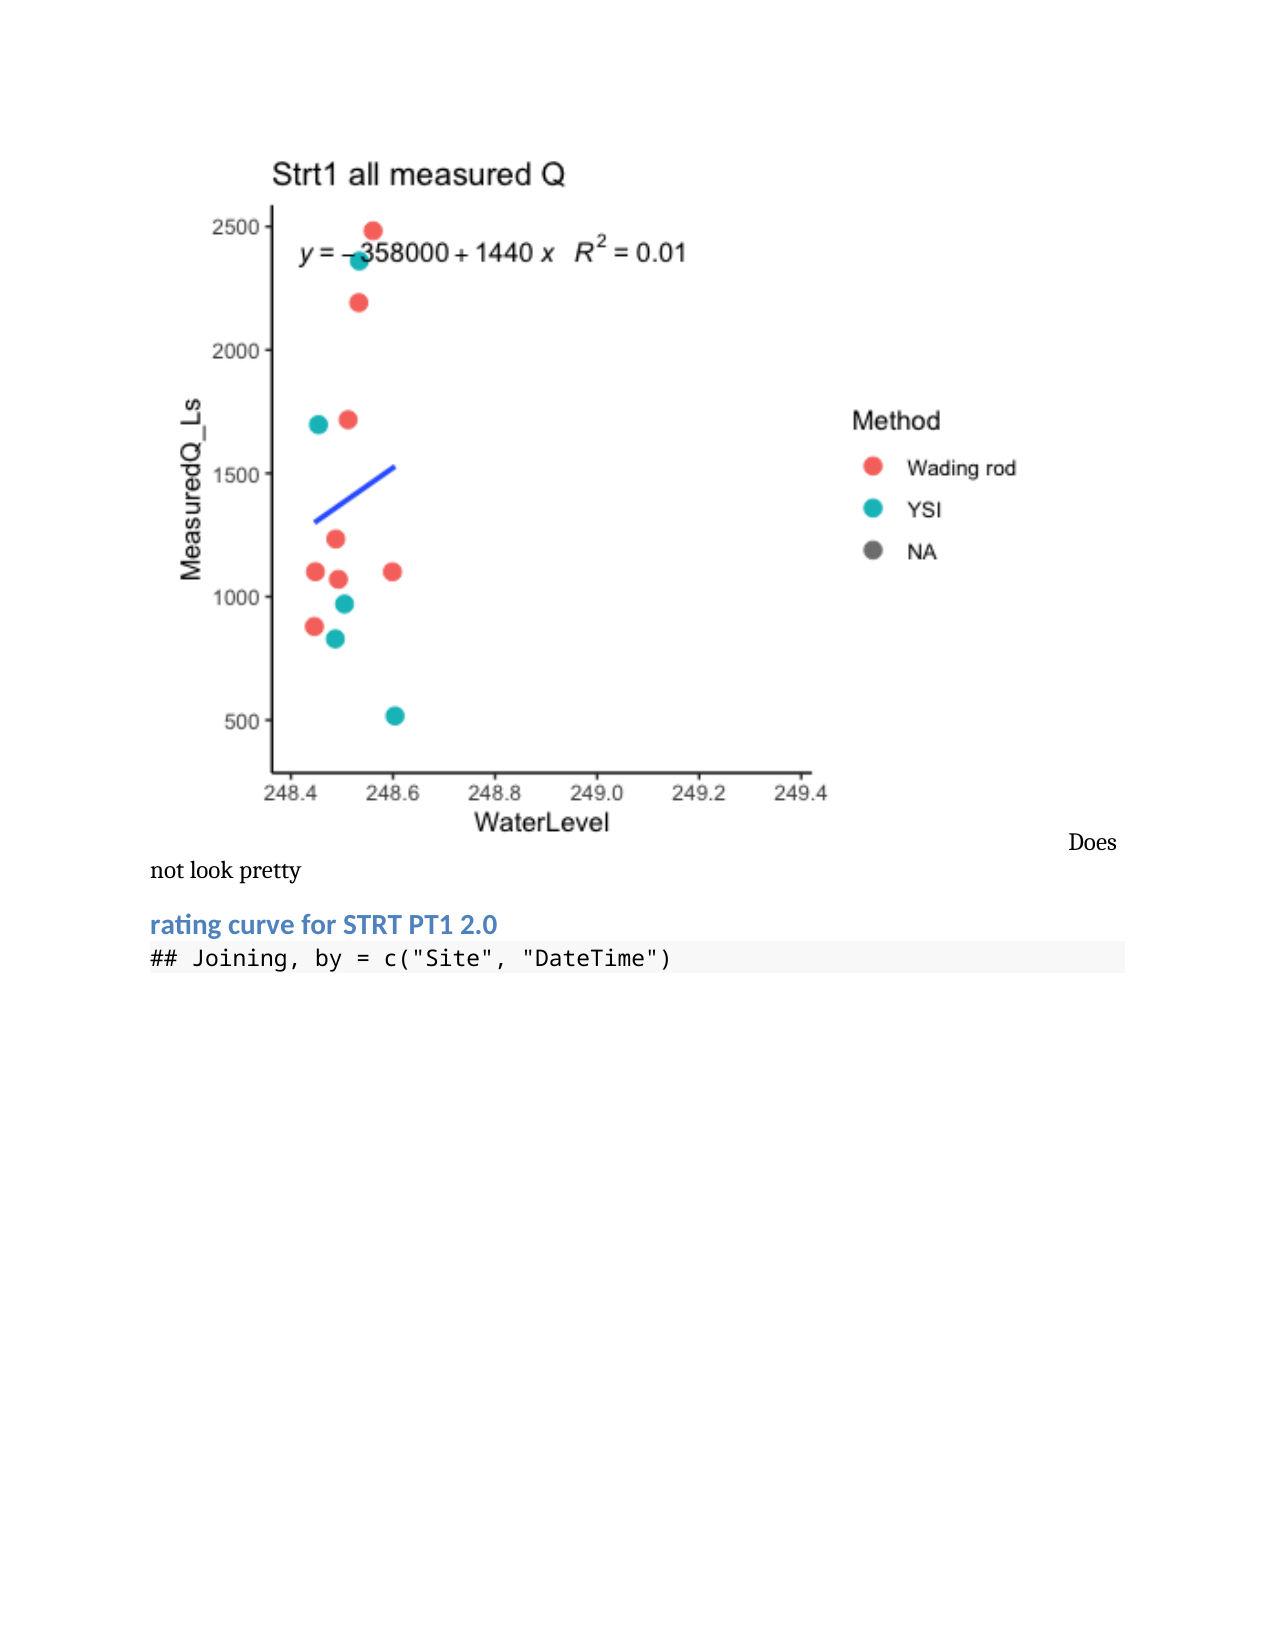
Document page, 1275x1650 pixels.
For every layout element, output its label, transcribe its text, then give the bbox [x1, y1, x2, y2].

subtitle rating curve for STRT PT1 2.0 [150, 906, 1125, 941]
picture [168, 150, 1044, 850]
text ## Joining, by = c("Site", "DateTime") [150, 941, 1125, 973]
